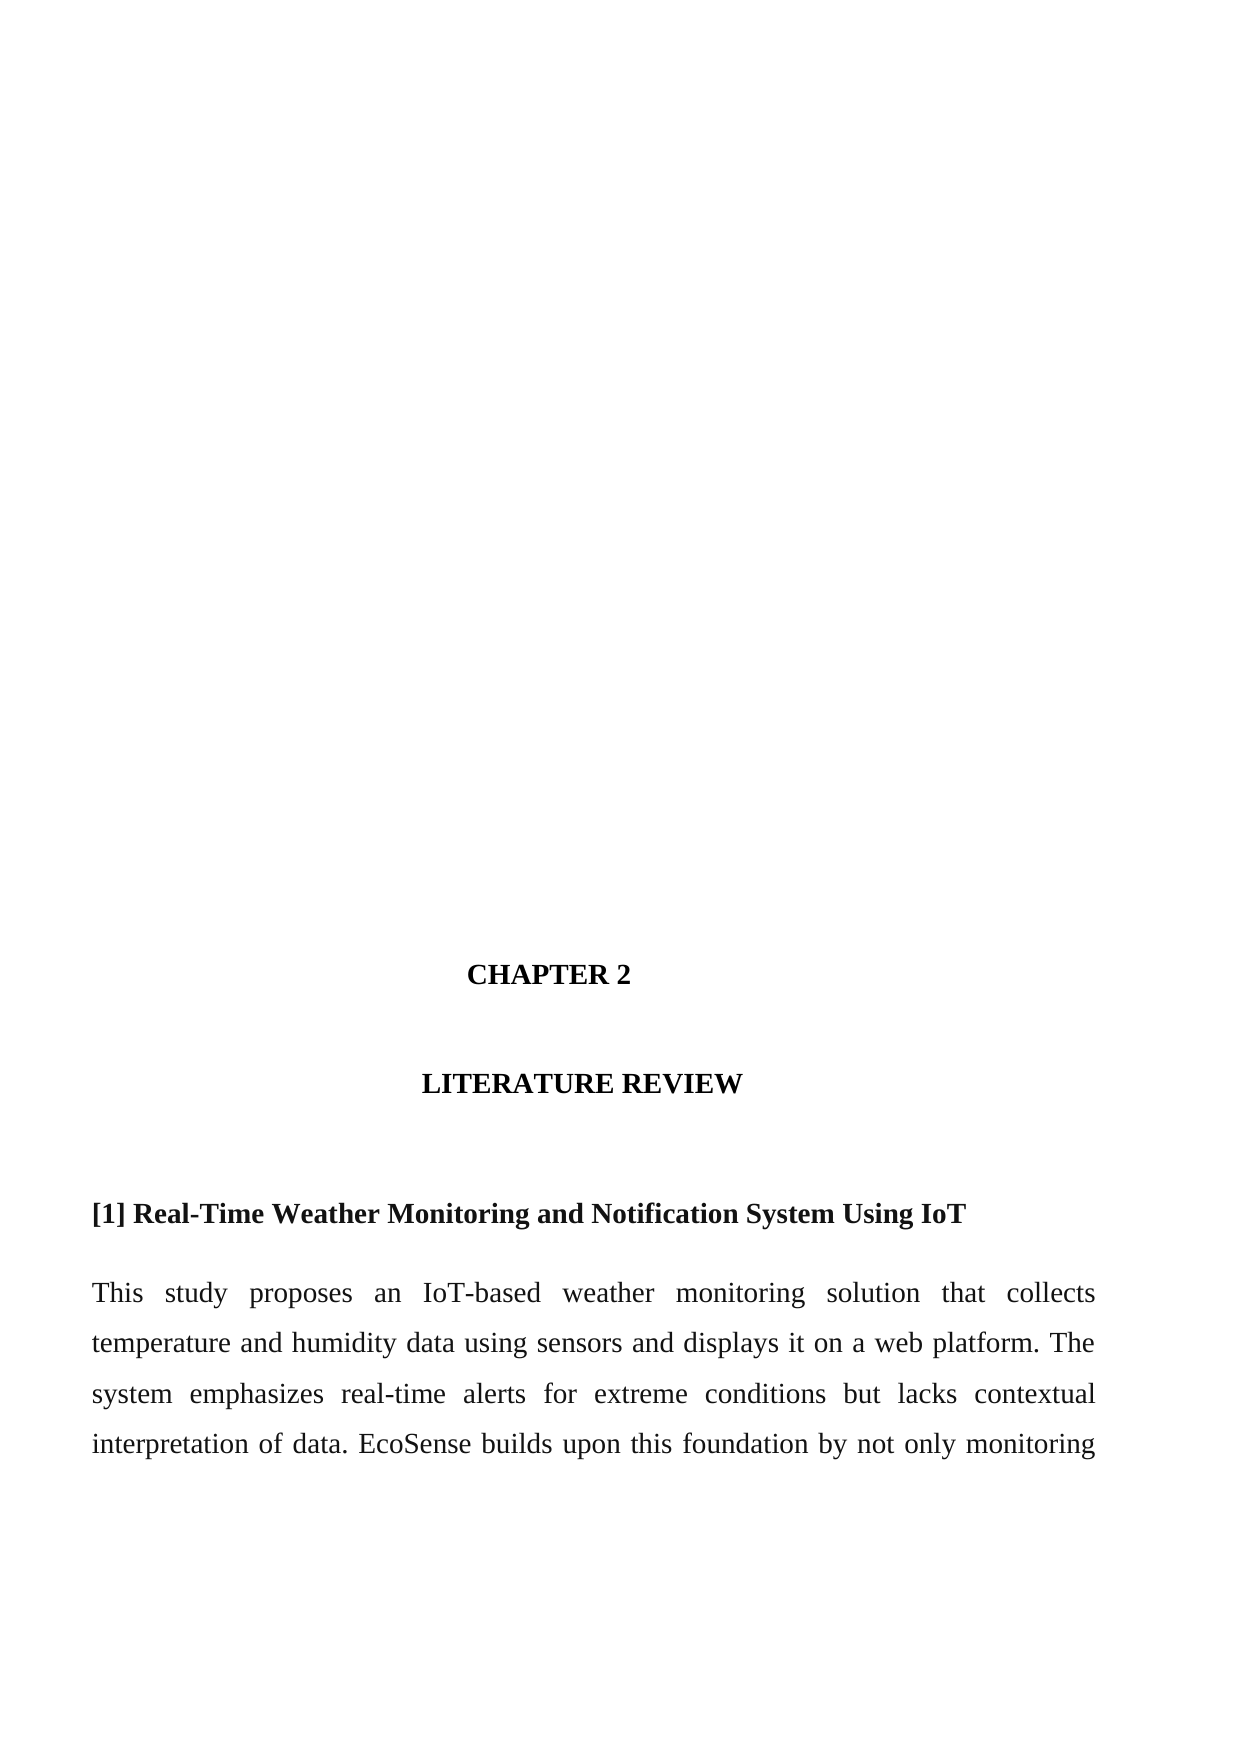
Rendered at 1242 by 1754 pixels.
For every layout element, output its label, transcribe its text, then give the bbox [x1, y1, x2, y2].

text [92, 1275, 1097, 1460]
text [1] Real-Time Weather Monitoring and Notification System Using IoT [92, 1196, 1097, 1229]
subtitle LITERATURE REVIEW [317, 1066, 783, 1099]
subtitle CHAPTER 2 [467, 957, 783, 990]
